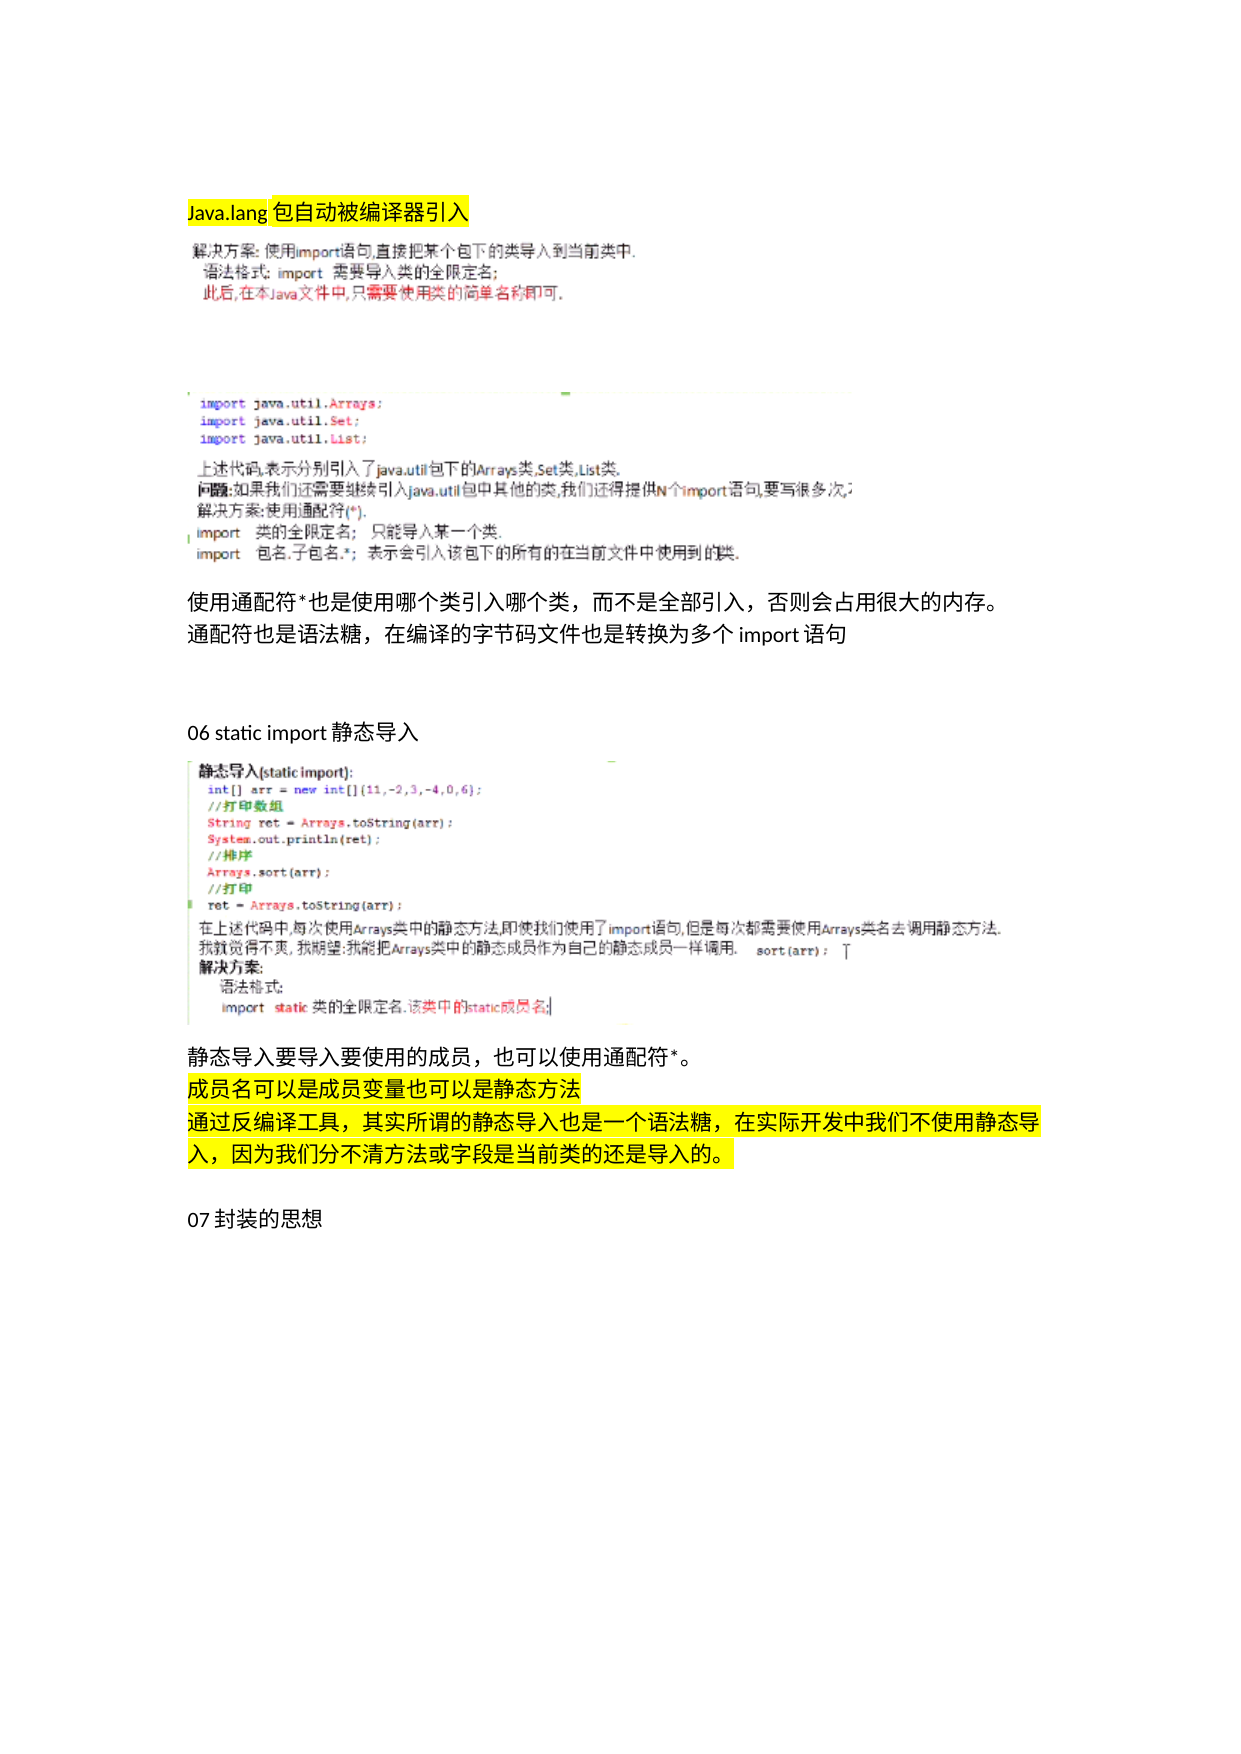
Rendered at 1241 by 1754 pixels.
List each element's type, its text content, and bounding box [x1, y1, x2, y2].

picture [187, 227, 683, 324]
picture [187, 392, 852, 582]
text 成员名可以是成员变量也可以是静态方法 [187, 1072, 1053, 1104]
text Java.lang包自动被编译器引入 [187, 194, 1053, 227]
text 06 static import静态导入 [187, 714, 1053, 747]
text 通过反编译工具，其实所谓的静态导入也是一个语法糖，在实际开发中我们不使用静态导入，因为我们分不清方法或字段是当前类的还是导入的。 [187, 1104, 1053, 1169]
text 通配符也是语法糖，在编译的字节码文件也是转换为多个import语句 [187, 617, 1053, 649]
text 使用通配符*也是使用哪个类引入哪个类，而不是全部引入，否则会占用很大的内存。 [187, 584, 1053, 617]
text 07封装的思想 [187, 1202, 1053, 1234]
picture [187, 761, 1018, 1025]
text 静态导入要导入要使用的成员，也可以使用通配符*。 [187, 1039, 1053, 1072]
